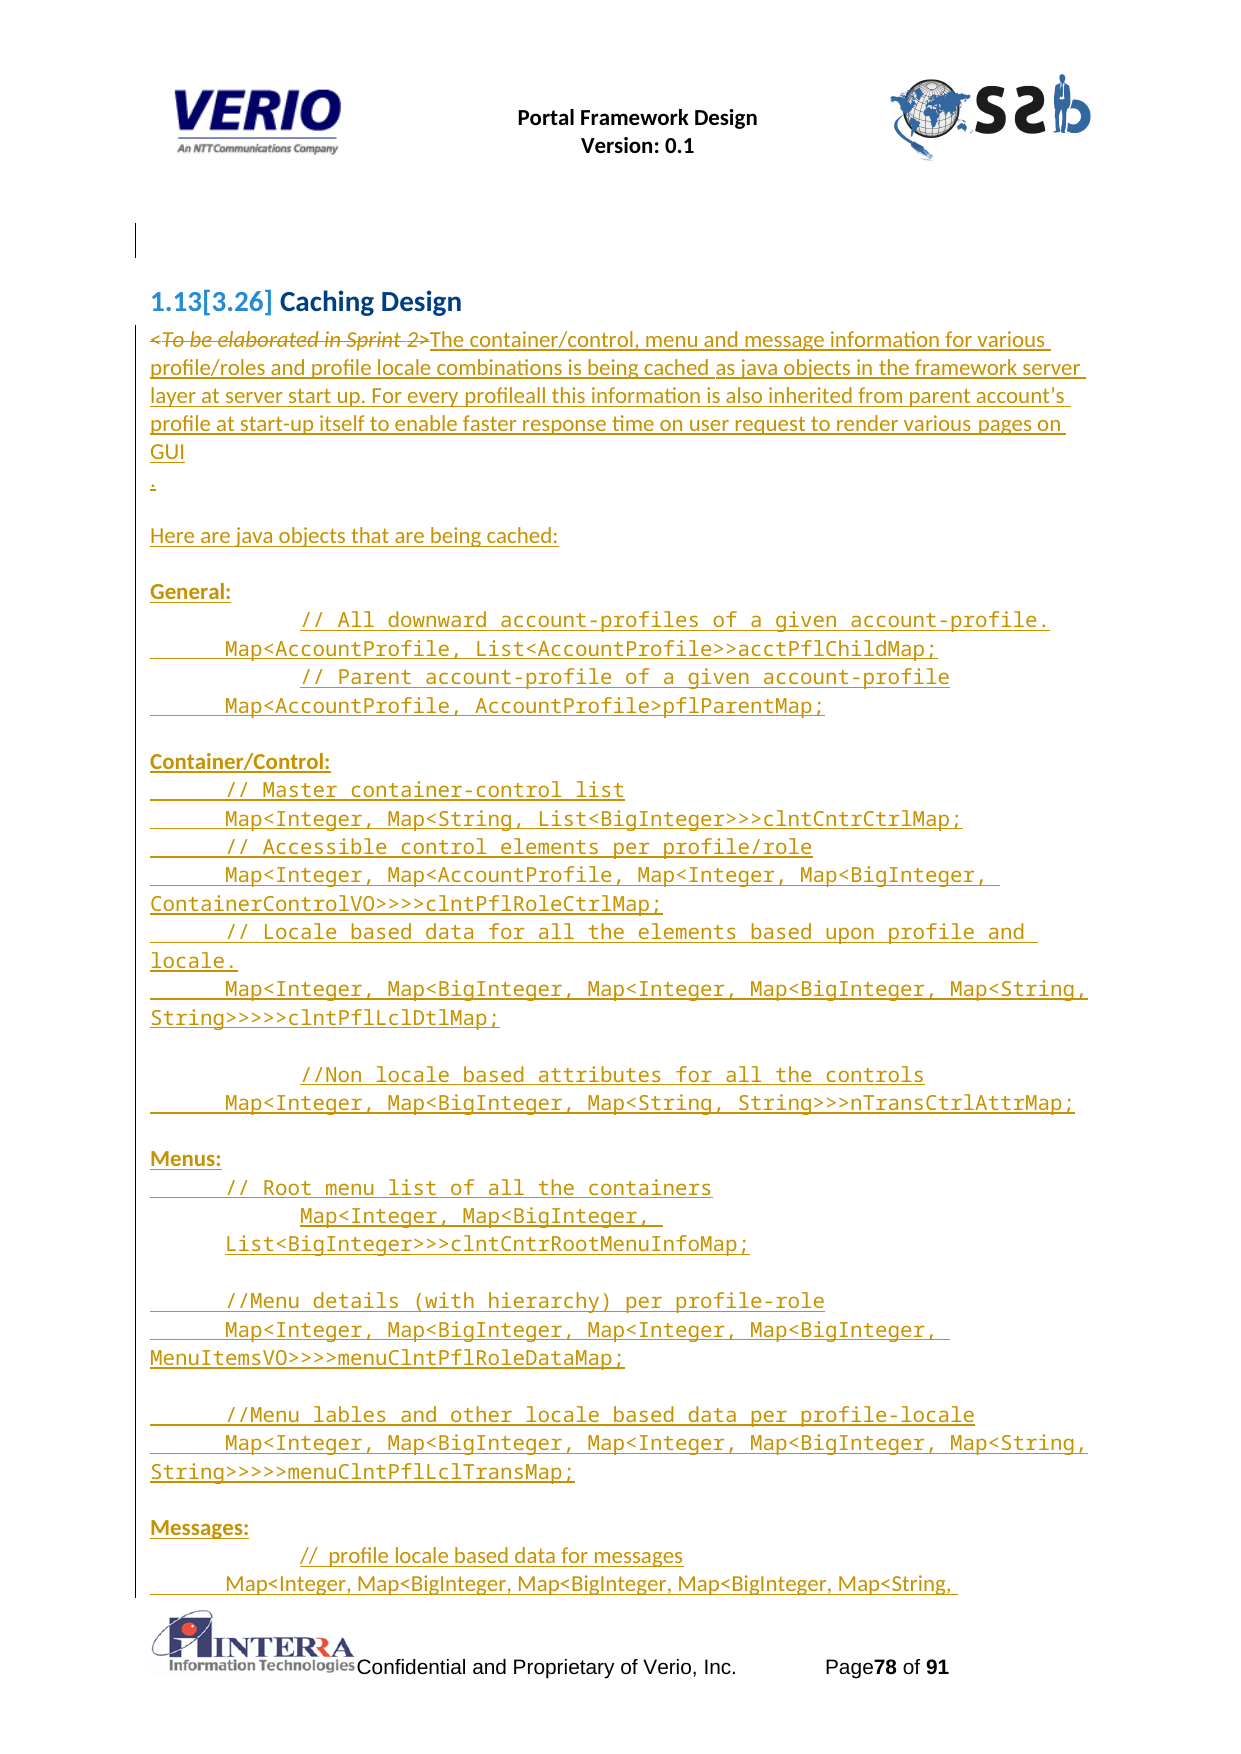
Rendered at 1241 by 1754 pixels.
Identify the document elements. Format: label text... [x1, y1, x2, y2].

subtitle Caching Design [150, 283, 1090, 319]
picture [150, 1608, 357, 1675]
picture [156, 75, 357, 168]
picture [890, 74, 1091, 161]
